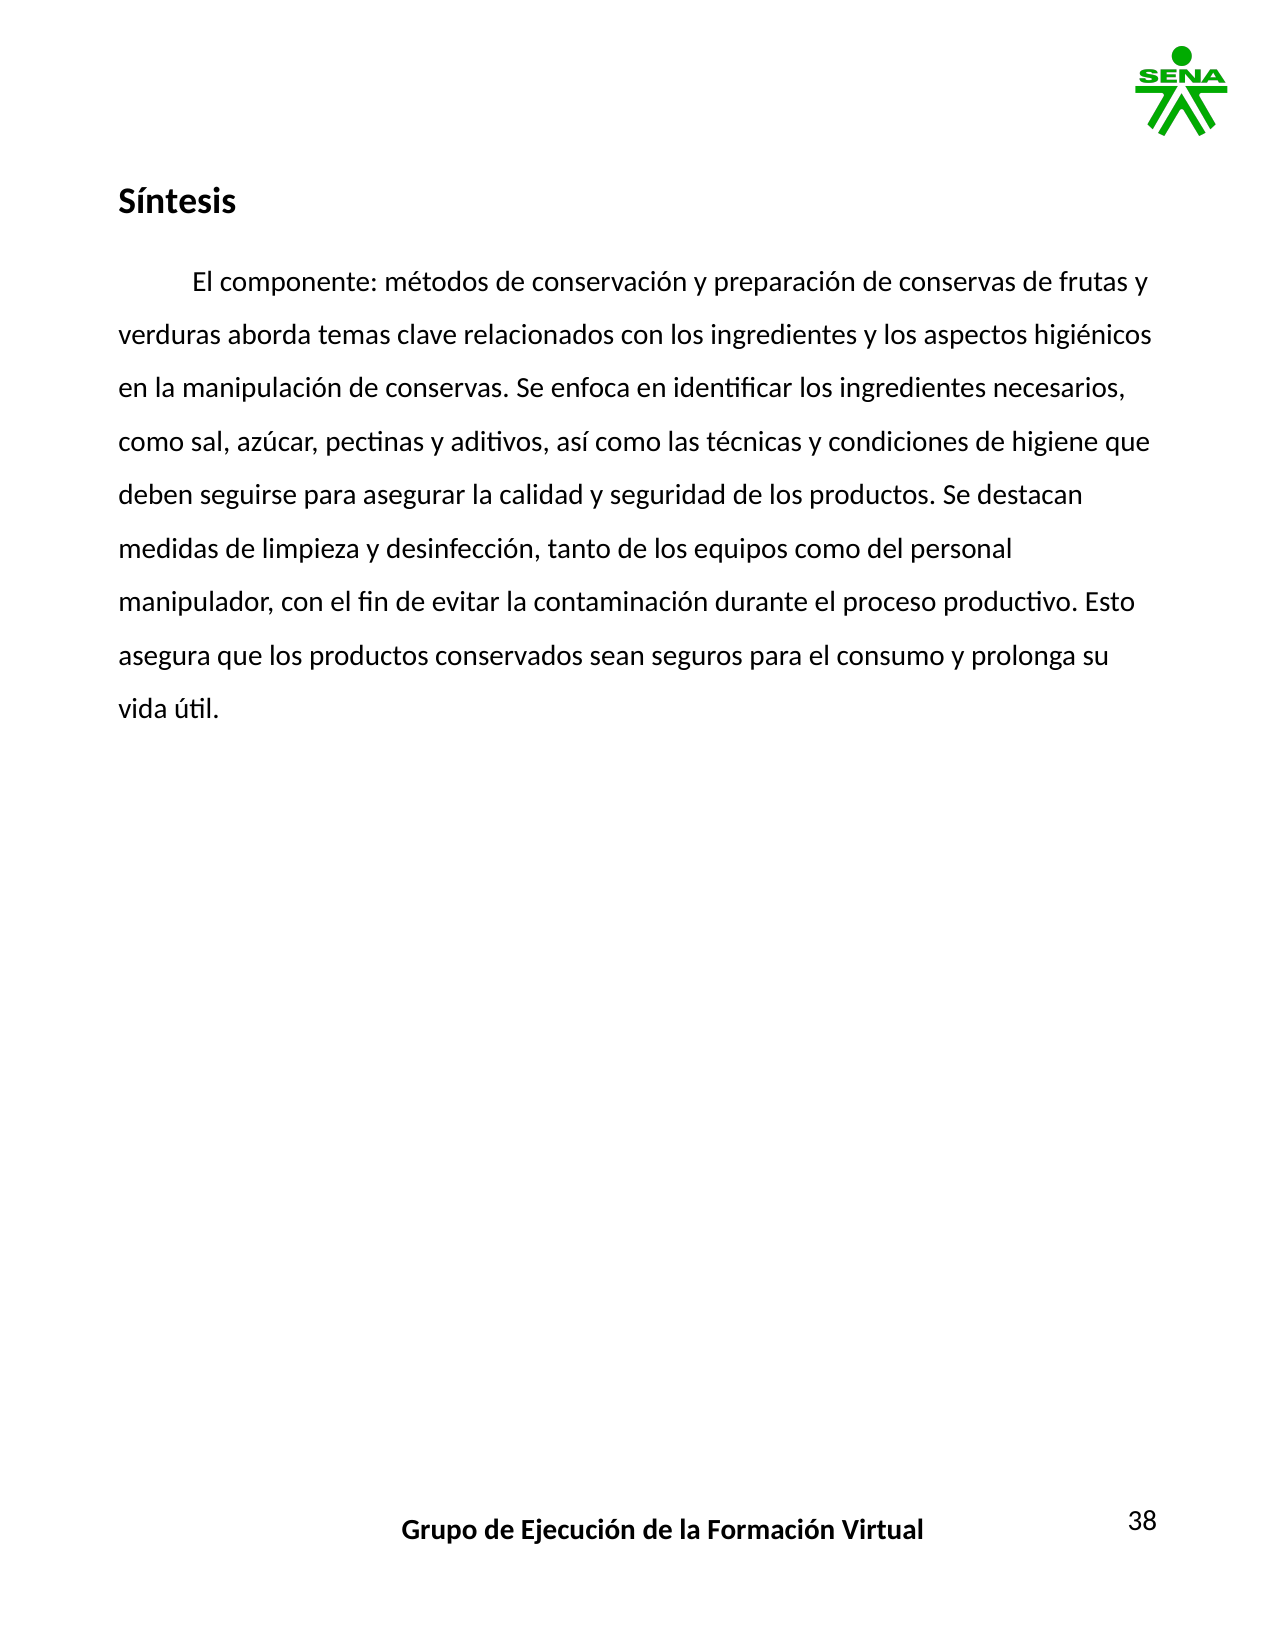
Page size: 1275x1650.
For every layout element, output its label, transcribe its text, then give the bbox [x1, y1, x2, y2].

picture [1135, 46, 1228, 136]
text Síntesis [118, 177, 1157, 223]
text El componente: métodos de conservación y preparación de conservas de frutas y verduras aborda temas clave relacionados con los ingredientes y los aspectos higiénicos en la manipulación de conservas. Se enfoca en identificar los ingredientes necesarios, como sal, azúcar, pectinas y aditivos, así como las técnicas y condiciones de higiene que deben seguirse para asegurar la calidad y seguridad de los productos. Se destacan medidas de limpieza y desinfección, tanto de los equipos como del personal manipulador, con el fin de evitar la contaminación durante el proceso productivo. Esto asegura que los productos conservados sean seguros para el consumo y prolonga su vida útil. [118, 263, 1157, 726]
